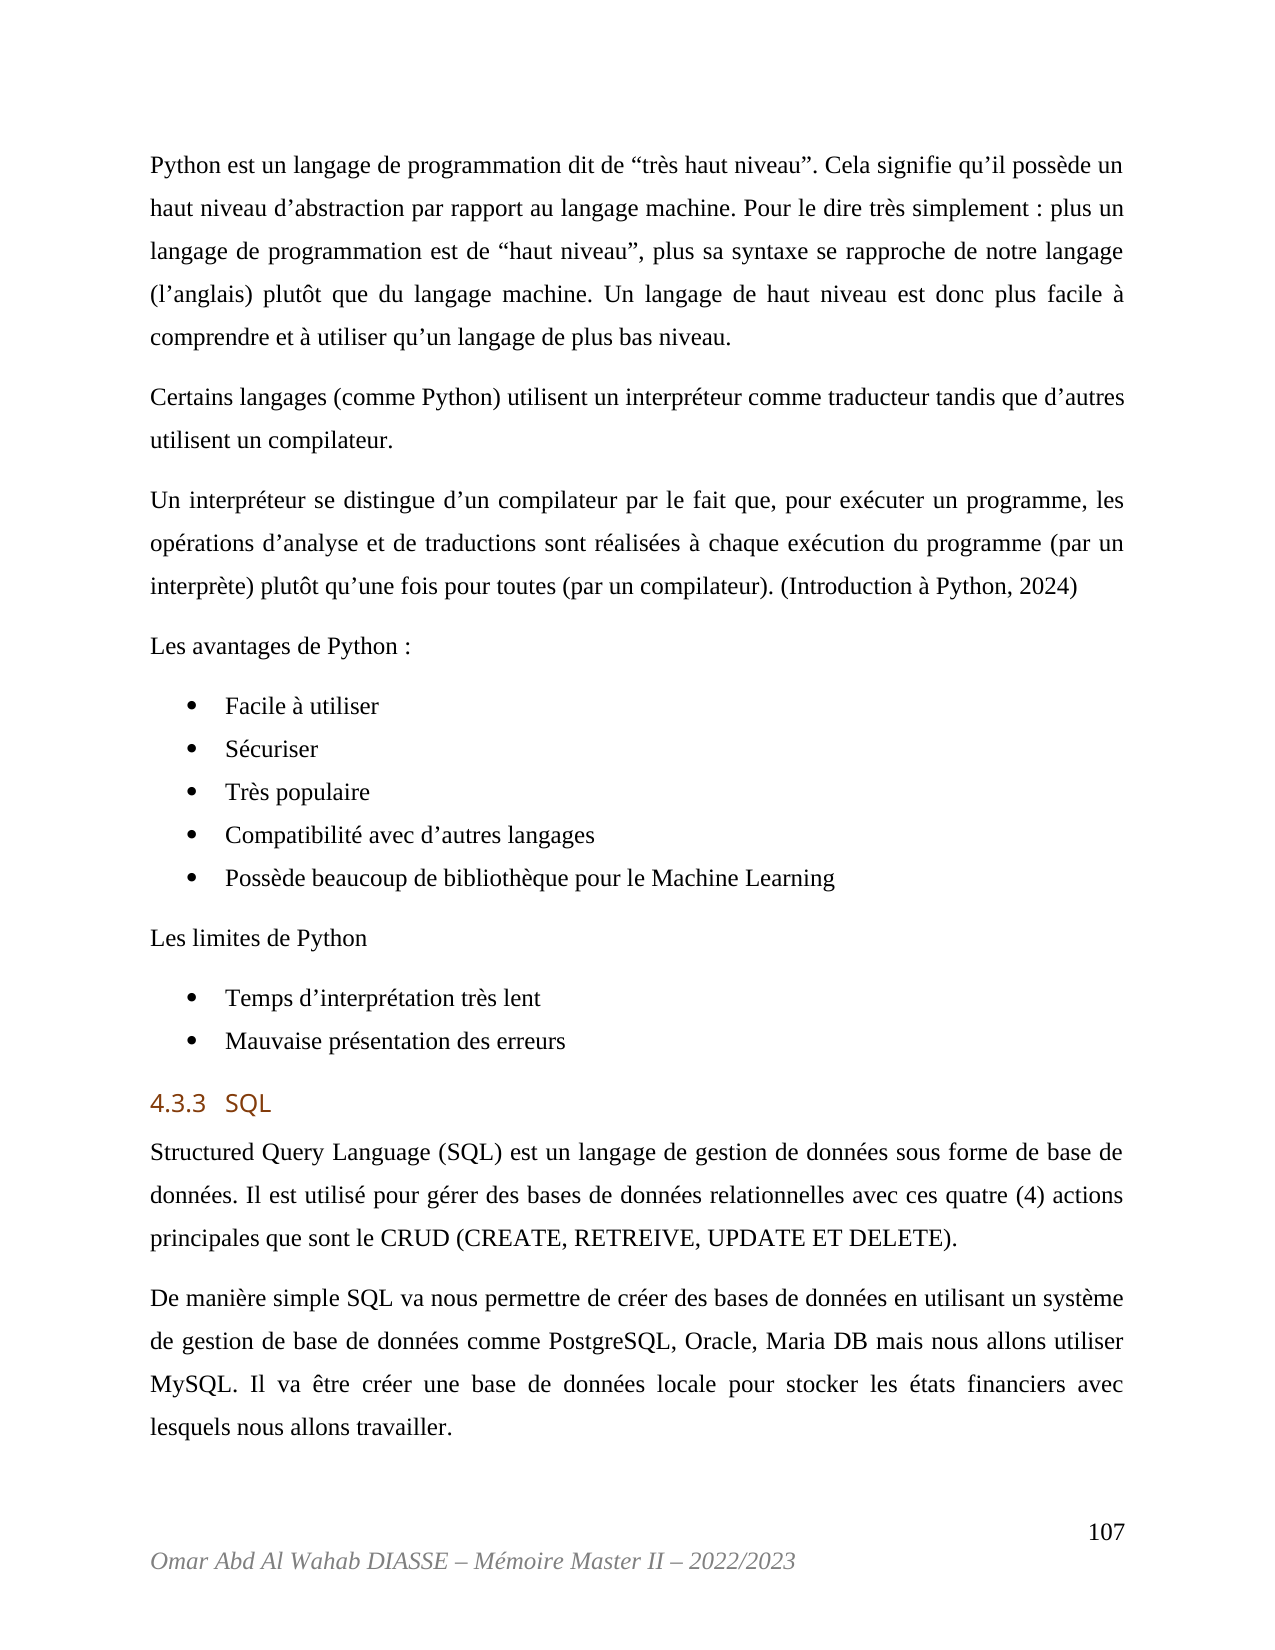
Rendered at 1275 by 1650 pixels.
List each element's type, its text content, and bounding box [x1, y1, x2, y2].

list Temps d’interprétation très lent [187, 983, 1125, 1012]
list Mauvaise présentation des erreurs [187, 1026, 1125, 1055]
text Les limites de Python [150, 923, 1125, 952]
list Sécuriser [187, 734, 1125, 763]
text Un interpréteur se distingue d’un compilateur par le fait que, pour exécuter un programme, les opérations d’analyse et de traductions sont réalisées à chaque exécution du programme (par un interprète) plutôt qu’une fois pour toutes (par un compilateur). [150, 485, 1125, 600]
text Les avantages de Python : [150, 631, 1125, 660]
list Compatibilité avec d’autres langages [187, 820, 1125, 849]
list Très populaire [187, 777, 1125, 806]
text De manière simple SQL va nous permettre de créer des bases de données en utilisant un système de gestion de base de données comme PostgreSQL, Oracle, Maria DB mais nous allons utiliser MySQL. Il va être créer une base de données locale pour stocker les états financiers avec lesquels nous allons travailler. [150, 1283, 1125, 1441]
subtitle SQL [150, 1086, 1125, 1120]
text Python est un langage de programmation dit de “très haut niveau”. Cela signifie qu’il possède un haut niveau d’abstraction par rapport au langage machine. Pour le dire très simplement : plus un langage de programmation est de “haut niveau”, plus sa syntaxe se rapproche de notre langage (l’anglais) plutôt que du langage machine. Un langage de haut niveau est donc plus facile à comprendre et à utiliser qu’un langage de plus bas niveau. [150, 150, 1125, 351]
list Possède beaucoup de bibliothèque pour le Machine Learning [187, 863, 1125, 892]
text Structured Query Language (SQL) est un langage de gestion de données sous forme de base de données. Il est utilisé pour gérer des bases de données relationnelles avec ces quatre (4) actions principales que sont le CRUD (CREATE, RETREIVE, UPDATE ET DELETE). [150, 1137, 1125, 1252]
list Facile à utiliser [187, 691, 1125, 720]
text Certains langages (comme Python) utilisent un interpréteur comme traducteur tandis que d’autres utilisent un compilateur. [150, 382, 1125, 454]
